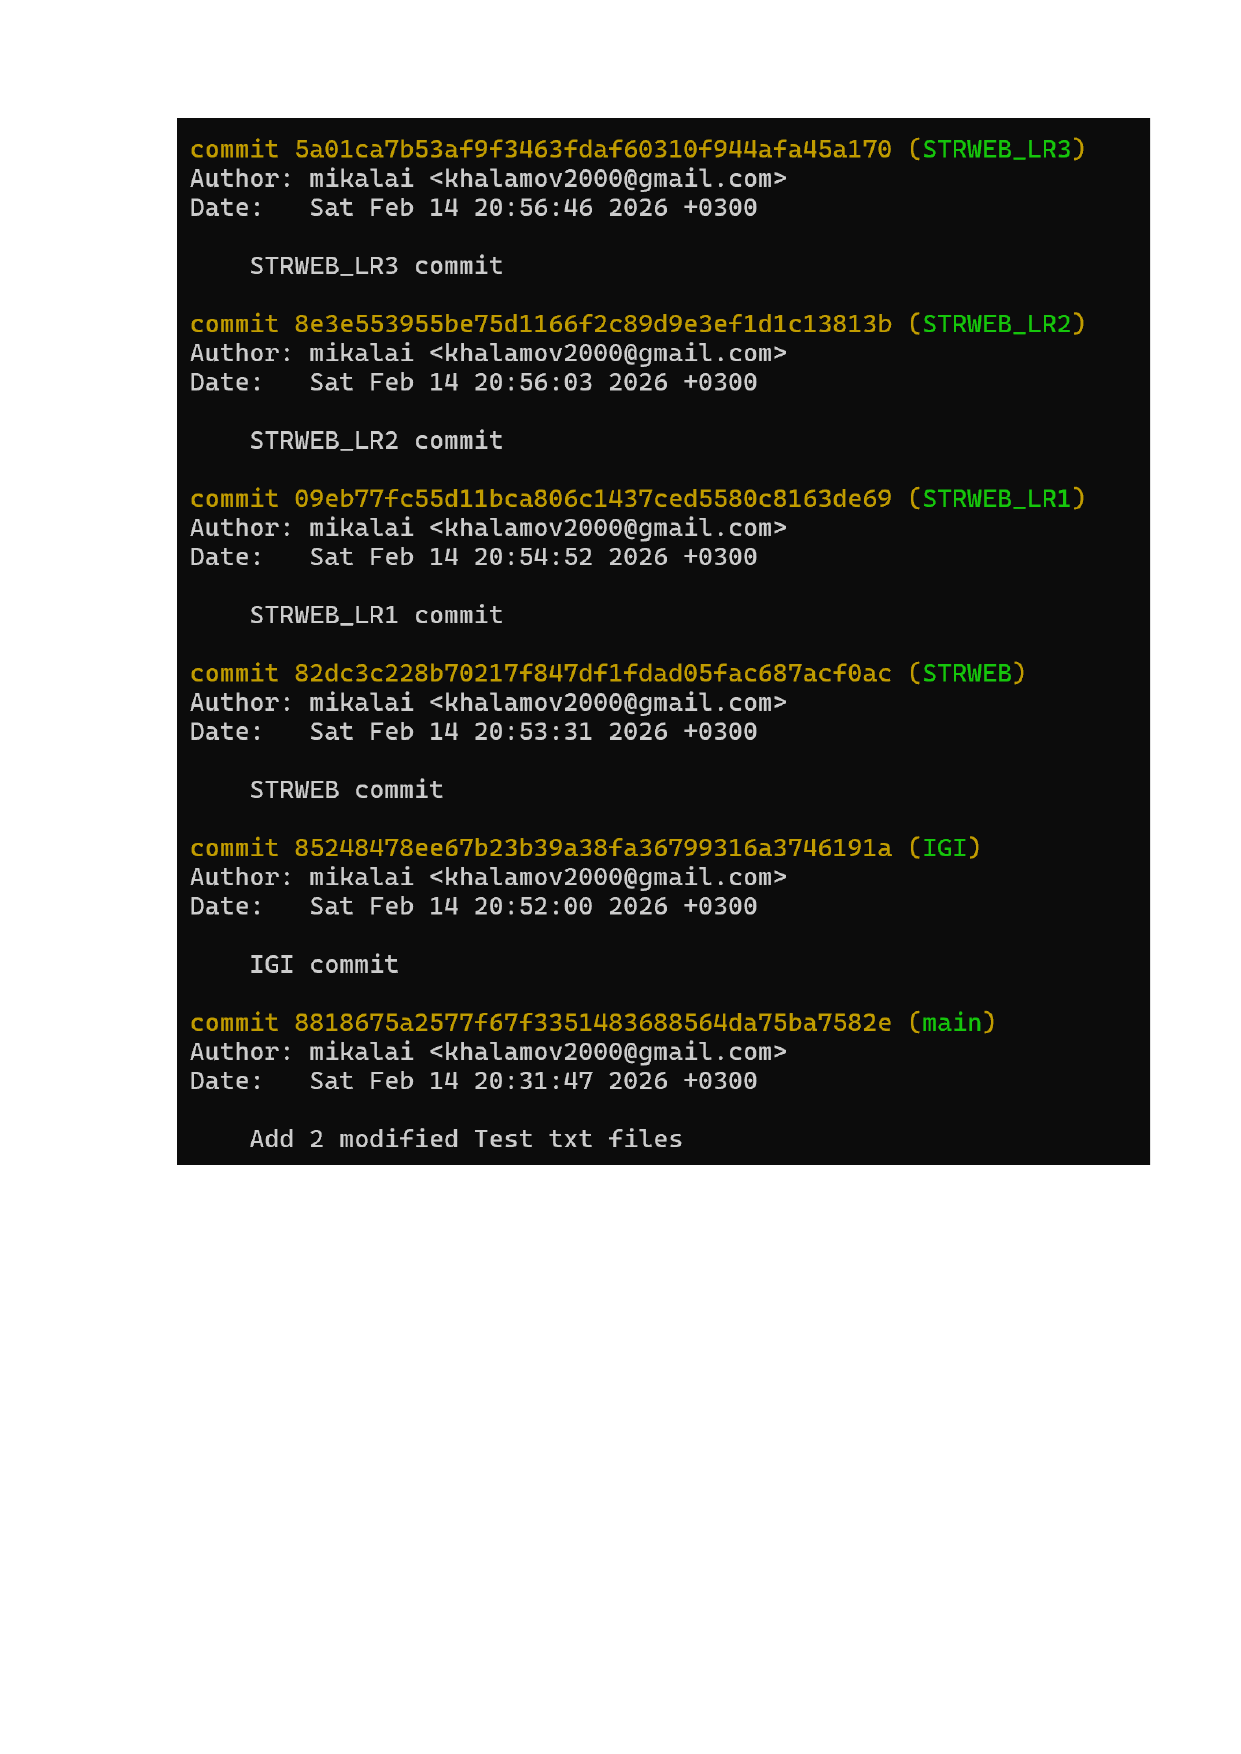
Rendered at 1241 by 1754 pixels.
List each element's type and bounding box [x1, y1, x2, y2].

picture [177, 118, 1150, 1165]
